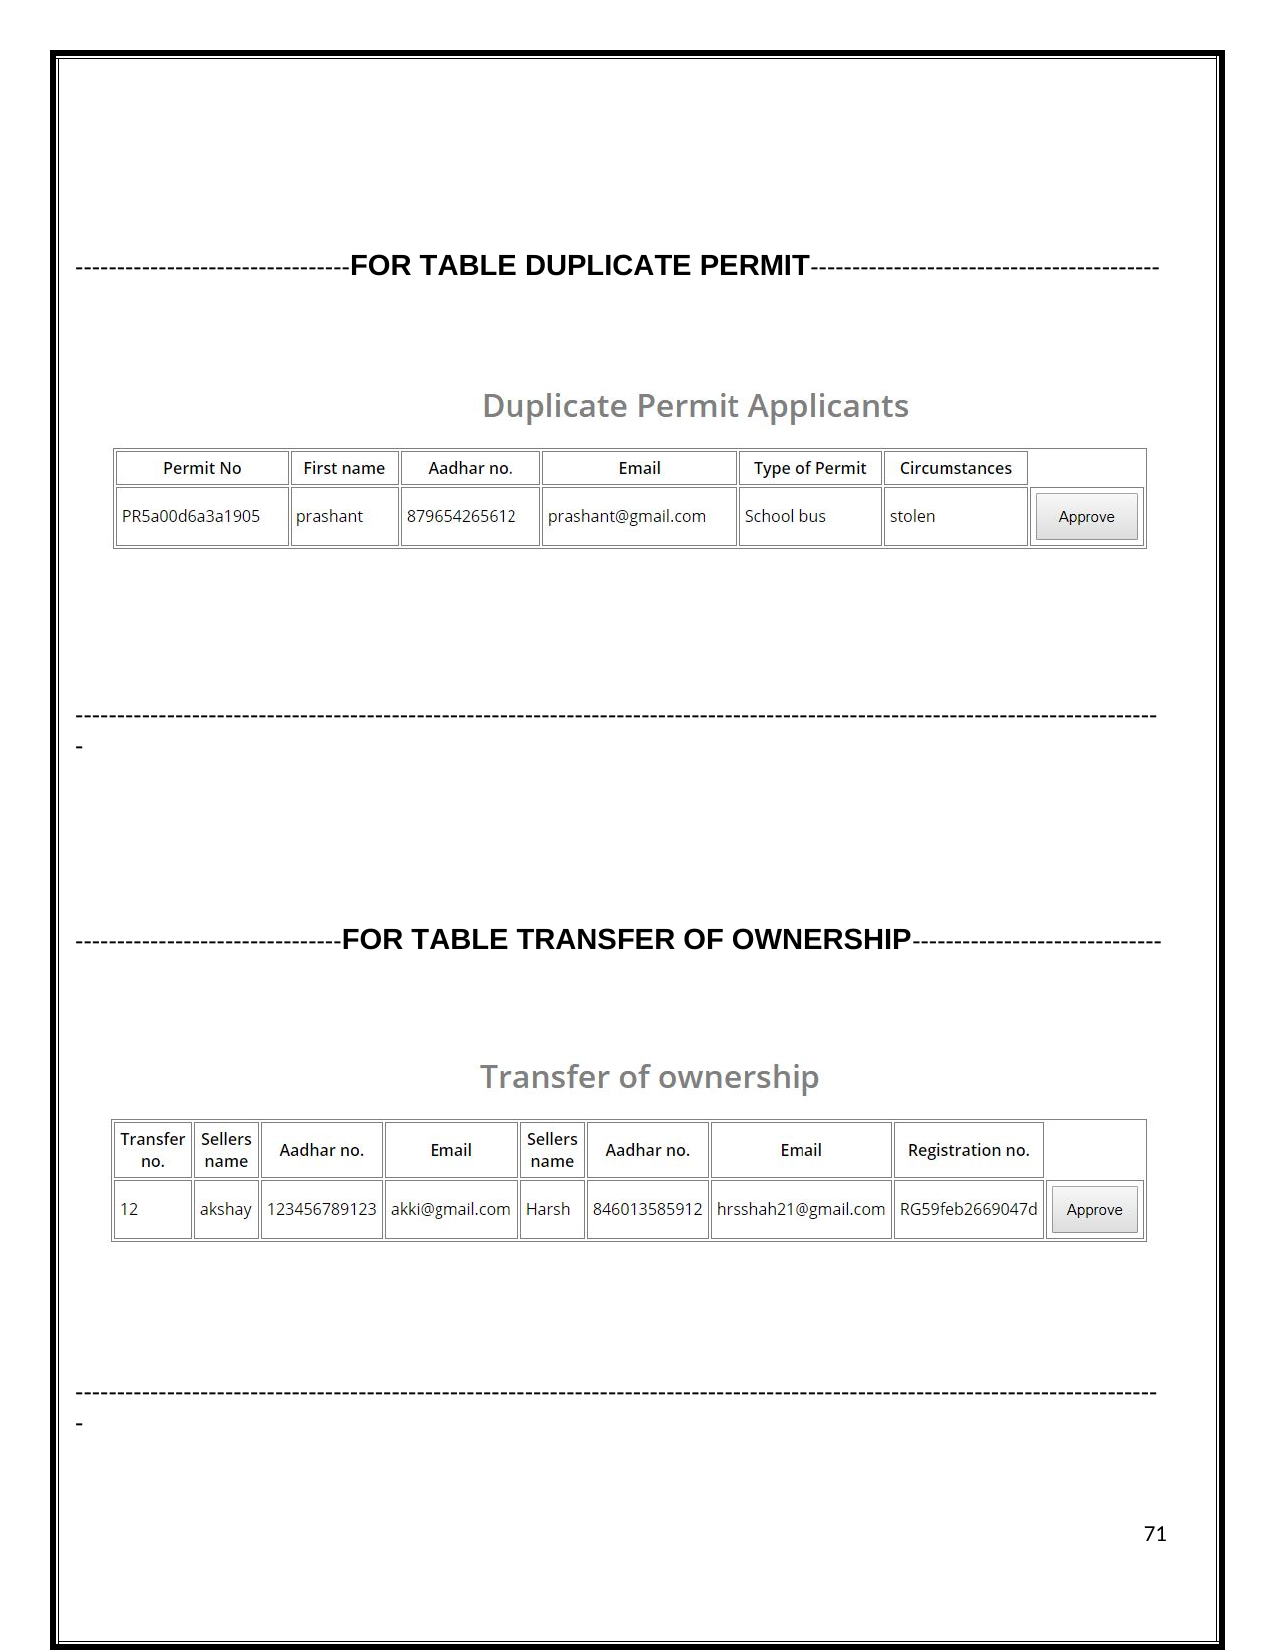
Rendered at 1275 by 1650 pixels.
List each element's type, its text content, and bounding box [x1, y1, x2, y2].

picture [75, 1055, 1167, 1294]
text --------------------------------FOR TABLE TRANSFER OF OWNERSHIP------------------------------ [75, 922, 1167, 955]
picture [75, 382, 1167, 569]
text ----------------------------------------------------------------------------------------------------------------------------------- [75, 1377, 1167, 1437]
text ---------------------------------FOR TABLE DUPLICATE PERMIT------------------------------------------ [75, 248, 1167, 281]
text ----------------------------------------------------------------------------------------------------------------------------------- [75, 700, 1167, 760]
